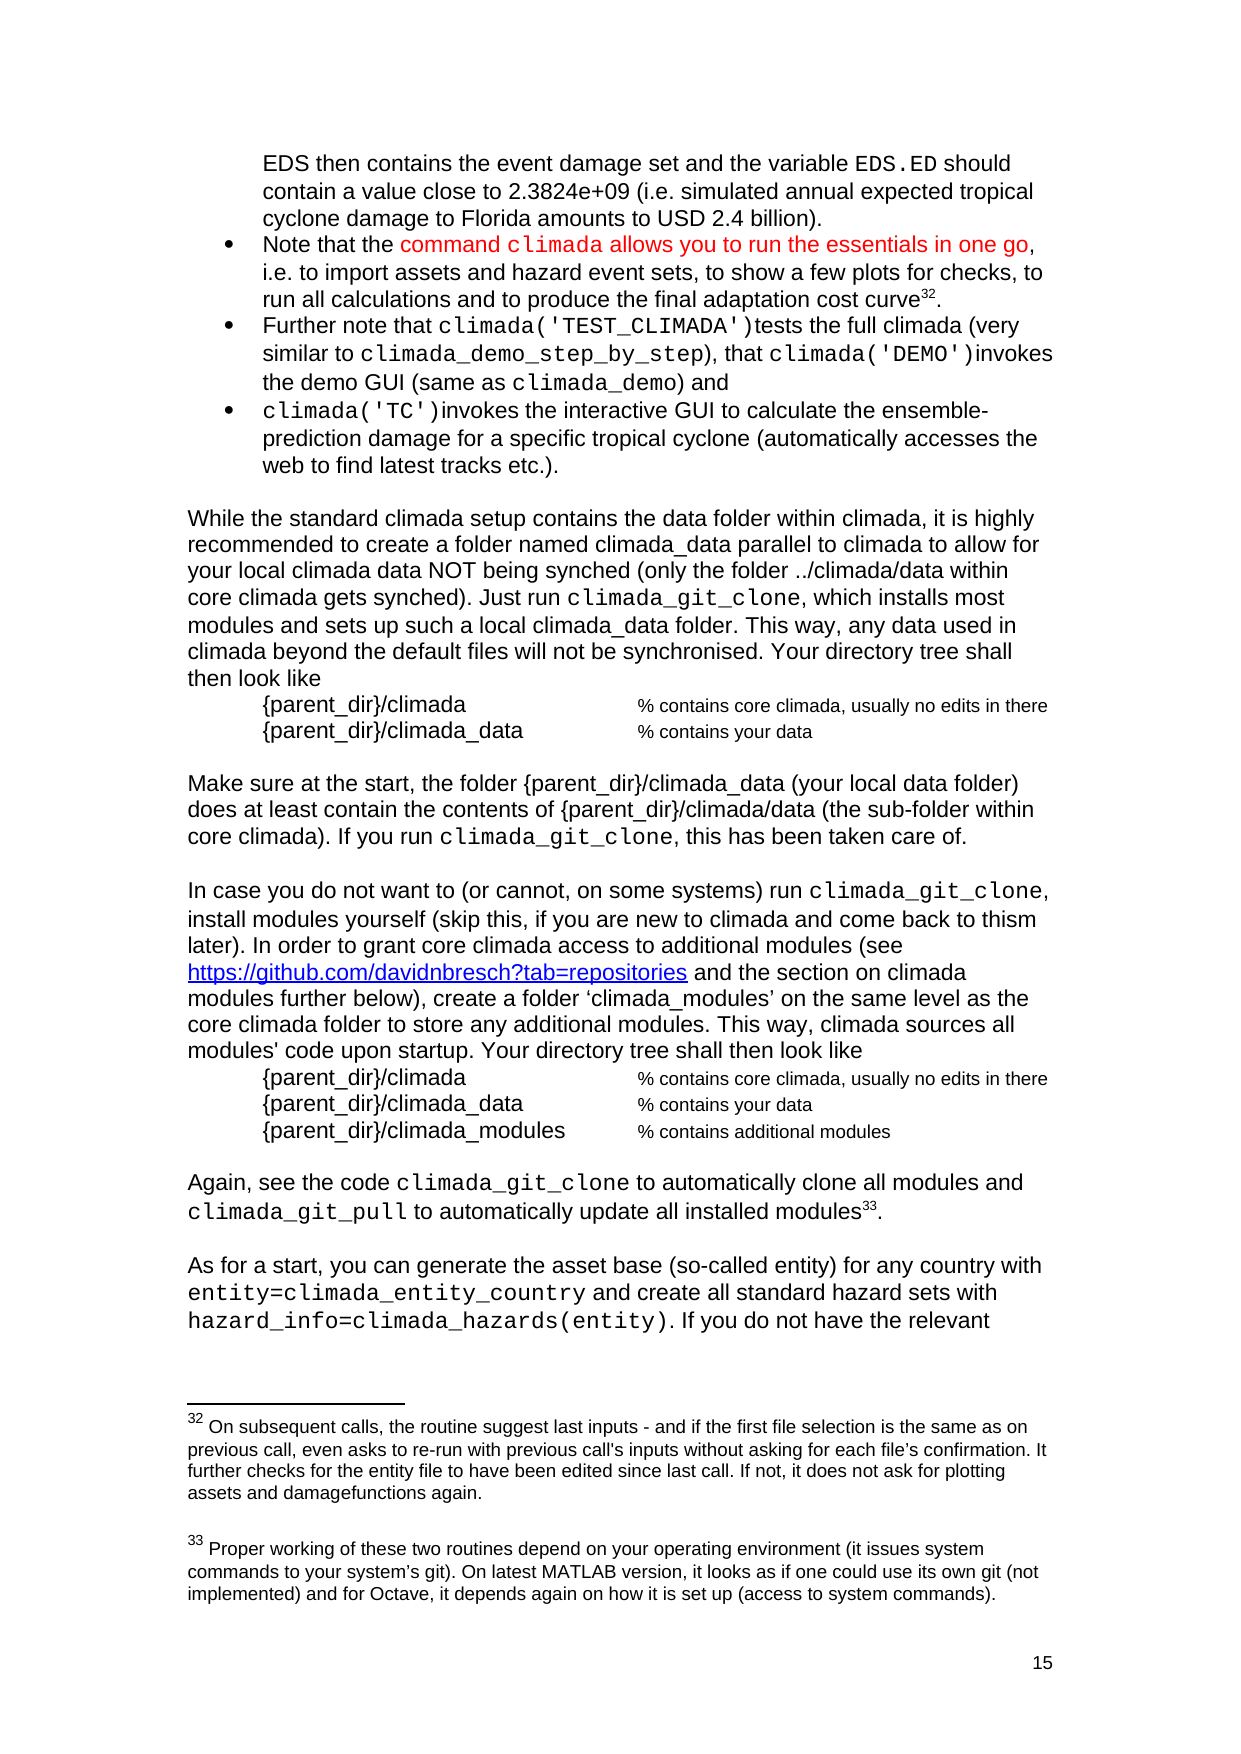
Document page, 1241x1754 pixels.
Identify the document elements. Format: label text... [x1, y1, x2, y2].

list Note that the command climada allows you to run the essentials in one go, i.e. to import assets and hazard event sets, to show a few plots for checks, to run all calculations and to produce the final adaptation cost curve. [225, 231, 1053, 312]
text {parent_dir}/climada_data % contains your data [262, 717, 1053, 744]
text While the standard climada setup contains the data folder within climada, it is highly recommended to create a folder named climada_data parallel to climada to allow for your local climada data NOT being synched (only the folder ../climada/data within core climada gets synched). Just run climada_git_clone, which installs most modules and sets up such a local climada_data folder. This way, any data used in climada beyond the default files will not be synchronised. Your directory tree shall then look like [187, 504, 1053, 691]
list climada('TC')invokes the interactive GUI to calculate the ensemble-prediction damage for a specific tropical cyclone (automatically accesses the web to find latest tracks etc.). [225, 397, 1053, 478]
list EDS then contains the event damage set and the variable EDS.ED should contain a value close to 2.3824e+09 (i.e. simulated annual expected tropical cyclone damage to Florida amounts to USD 2.4 billion). [262, 150, 1053, 231]
text {parent_dir}/climada_data % contains your data {parent_dir}/climada_modules % contains additional modules [262, 1090, 1053, 1143]
text {parent_dir}/climada % contains core climada, usually no edits in there [187, 1064, 1053, 1090]
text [187, 1252, 1053, 1362]
text In case you do not want to (or cannot, on some systems) run climada_git_clone, install modules yourself (skip this, if you are new to climada and come back to thism later). In order to grant core climada access to additional modules (see https://github.com/davidnbresch?tab=repositories and the section on climada modules further below), create a folder ‘climada_modules’ on the same level as the core climada folder to store any additional modules. This way, climada sources all modules' code upon startup. Your directory tree shall then look like [187, 877, 1053, 1064]
text Again, see the code climada_git_clone to automatically clone all modules and climada_git_pull to automatically update all installed modules. [187, 1169, 1053, 1226]
text Make sure at the start, the folder {parent_dir}/climada_data (your local data folder) does at least contain the contents of {parent_dir}/climada/data (the sub-folder within core climada). If you run climada_git_clone, this has been taken care of. [187, 770, 1053, 851]
list Further note that climada('TEST_CLIMADA')tests the full climada (very similar to climada_demo_step_by_step), that climada('DEMO')invokes the demo GUI (same as climada_demo) and [225, 312, 1053, 397]
text {parent_dir}/climada % contains core climada, usually no edits in there [187, 691, 1053, 717]
